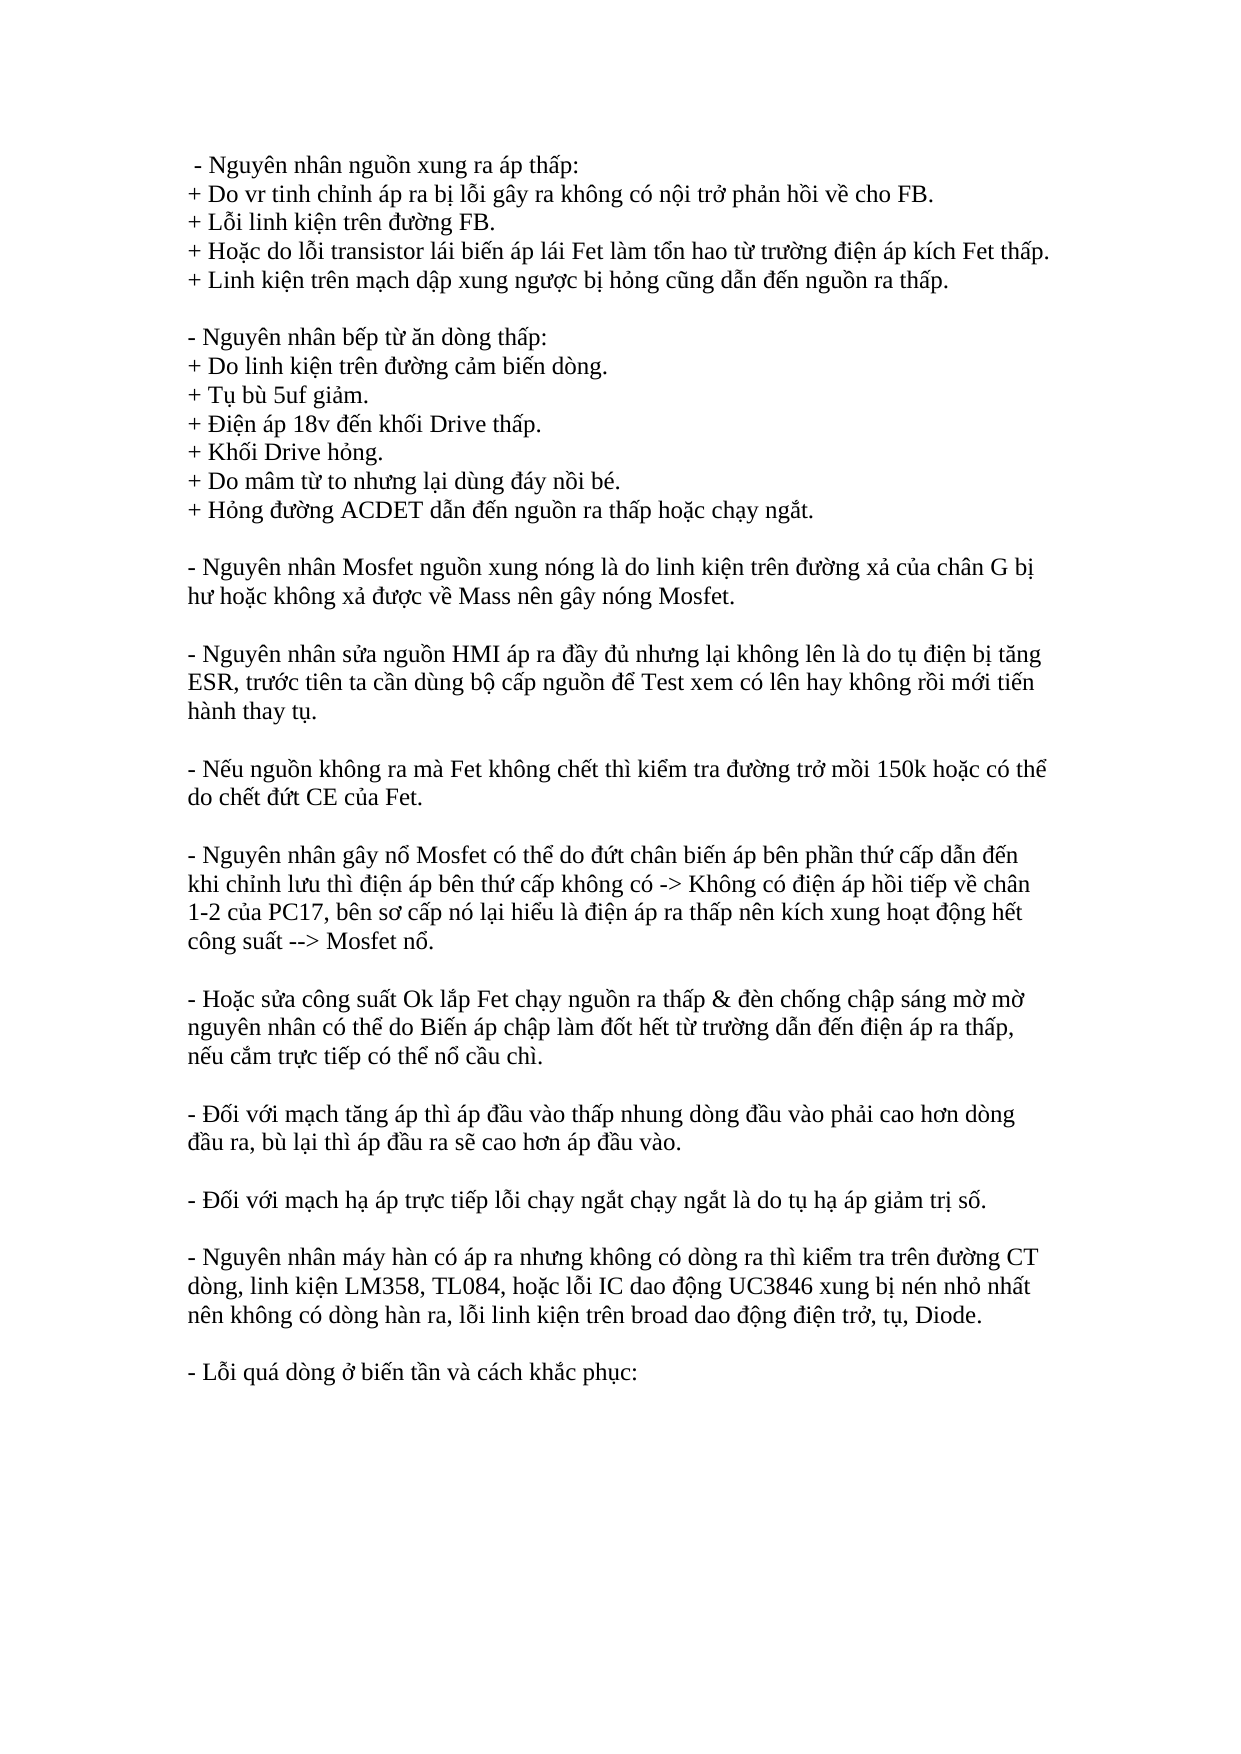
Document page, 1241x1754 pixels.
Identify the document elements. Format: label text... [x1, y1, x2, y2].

text - Nguyên nhân Mosfet nguồn xung nóng là do linh kiện trên đường xả của chân G bị hư hoặc không xả được về Mass nên gây nóng Mosfet. [187, 552, 1053, 610]
text - Nguyên nhân bếp từ ăn dòng thấp: [187, 322, 1053, 351]
text - Đối với mạch tăng áp thì áp đầu vào thấp nhung dòng đầu vào phải cao hơn dòng đầu ra, bù lại thì áp đầu ra sẽ cao hơn áp đầu vào. [187, 1099, 1053, 1156]
text - Nguyên nhân máy hàn có áp ra nhưng không có dòng ra thì kiểm tra trên đường CT dòng, linh kiện LM358, TL084, hoặc lỗi IC dao động UC3846 xung bị nén nhỏ nhất nên không có dòng hàn ra, lỗi linh kiện trên broad dao động điện trở, tụ, Diode. [187, 1242, 1053, 1329]
text - Hoặc sửa công suất Ok lắp Fet chạy nguồn ra thấp & đèn chống chập sáng mờ mờ nguyên nhân có thể do Biến áp chập làm đốt hết từ trường dẫn đến điện áp ra thấp, nếu cắm trực tiếp có thể nổ cầu chì. [187, 984, 1053, 1070]
text + Tụ bù 5uf giảm. [187, 380, 1053, 409]
text - Nguyên nhân nguồn xung ra áp thấp: [187, 150, 1053, 179]
text - Đối với mạch hạ áp trực tiếp lỗi chạy ngắt chạy ngắt là do tụ hạ áp giảm trị số. [187, 1185, 1053, 1214]
text + Do mâm từ to nhưng lại dùng đáy nồi bé. [187, 466, 1053, 495]
text + Khối Drive hỏng. [187, 437, 1053, 466]
text + Điện áp 18v đến khối Drive thấp. [187, 409, 1053, 437]
text + Do vr tinh chỉnh áp ra bị lỗi gây ra không có nội trở phản hồi về cho FB. [187, 179, 1053, 207]
text - Nguyên nhân sửa nguồn HMI áp ra đầy đủ nhưng lại không lên là do tụ điện bị tăng ESR, trước tiên ta cần dùng bộ cấp nguồn để Test xem có lên hay không rồi mới tiến hành thay tụ. [187, 639, 1053, 725]
text - Lỗi quá dòng ở biến tần và cách khắc phục: [187, 1357, 1053, 1386]
text - Nếu nguồn không ra mà Fet không chết thì kiểm tra đường trở mồi 150k hoặc có thể do chết đứt CE của Fet. [187, 754, 1053, 811]
text + Hỏng đường ACDET dẫn đến nguồn ra thấp hoặc chạy ngắt. [187, 495, 1053, 524]
text + Linh kiện trên mạch dập xung ngược bị hỏng cũng dẫn đến nguồn ra thấp. [187, 265, 1053, 294]
text + Do linh kiện trên đường cảm biến dòng. [187, 351, 1053, 380]
text + Lỗi linh kiện trên đường FB. [187, 207, 1053, 236]
text + Hoặc do lỗi transistor lái biến áp lái Fet làm tổn hao từ trường điện áp kích Fet thấp. [187, 236, 1053, 265]
text - Nguyên nhân gây nổ Mosfet có thể do đứt chân biến áp bên phần thứ cấp dẫn đến khi chỉnh lưu thì điện áp bên thứ cấp không có -> Không có điện áp hồi tiếp về chân 1-2 của PC17, bên sơ cấp nó lại hiểu là điện áp ra thấp nên kích xung hoạt động hết công suất --> Mosfet nổ. [187, 840, 1053, 955]
